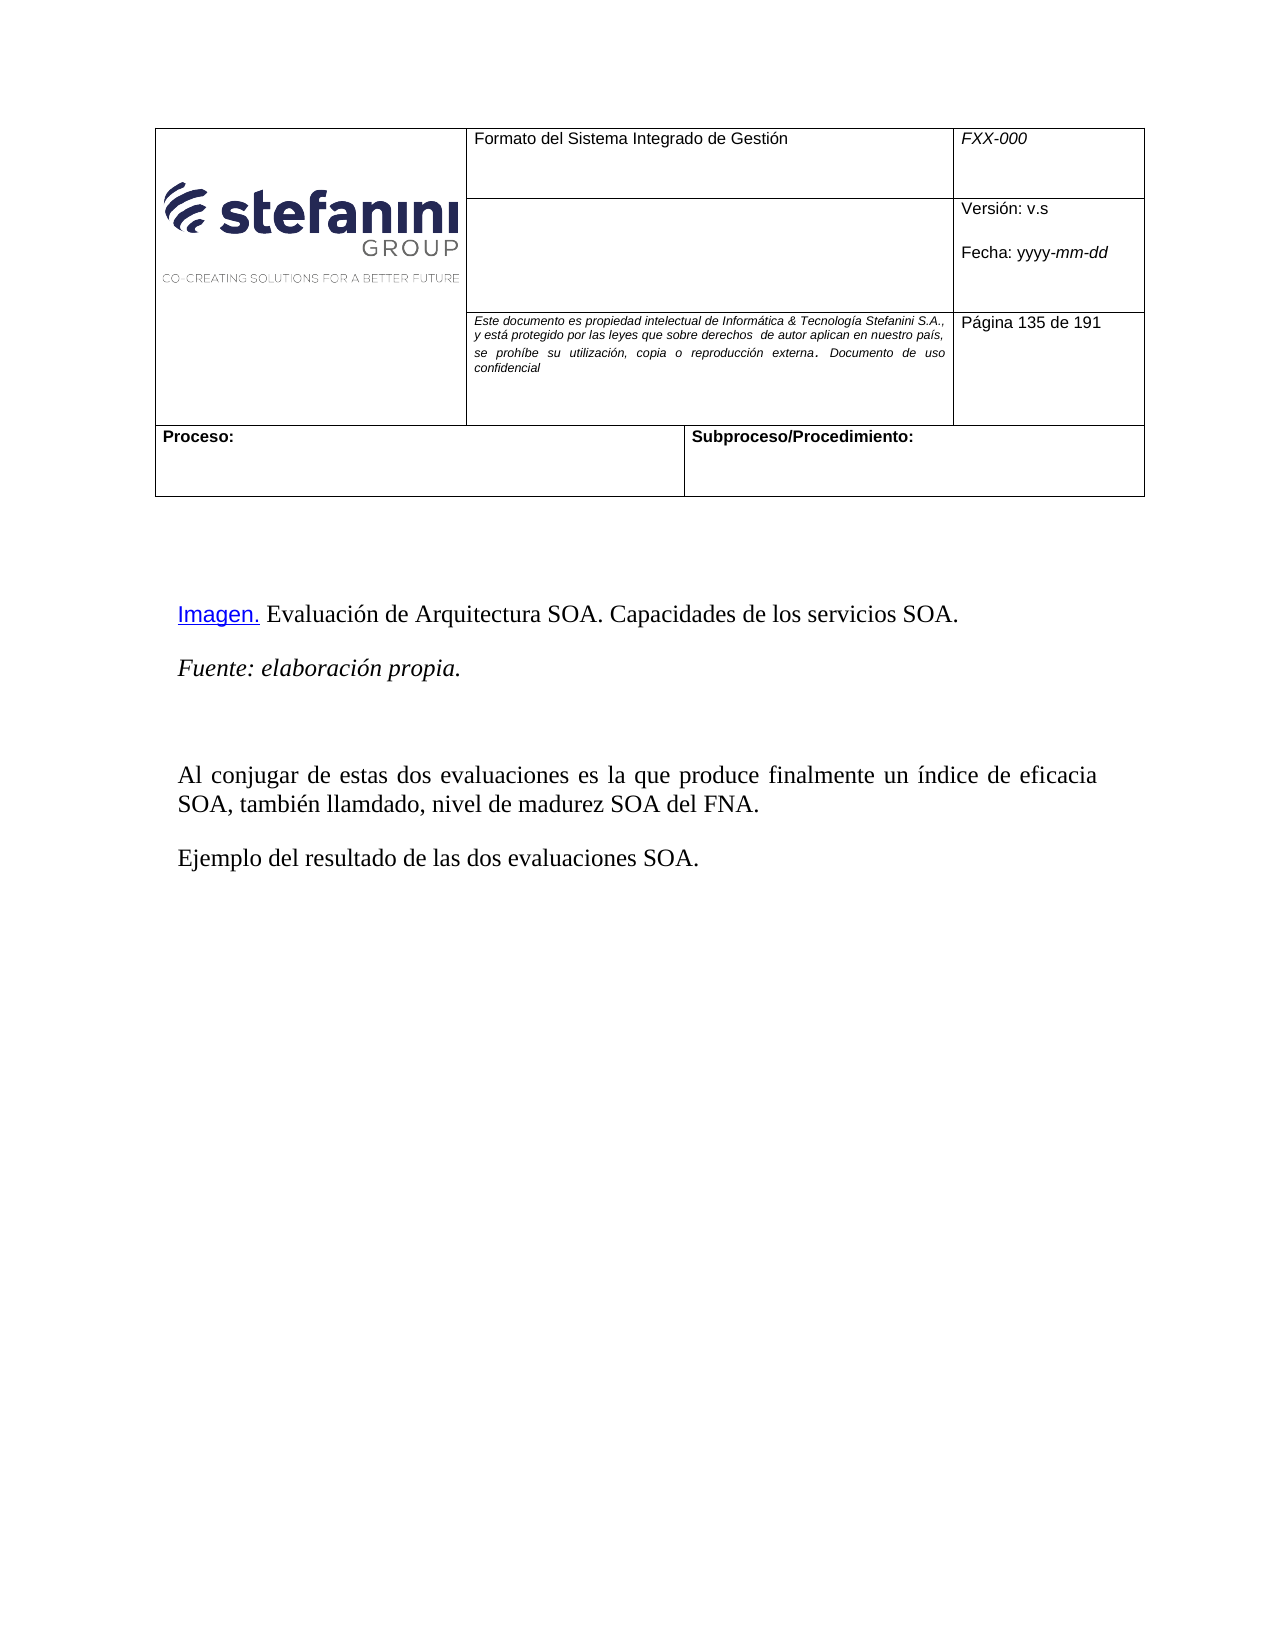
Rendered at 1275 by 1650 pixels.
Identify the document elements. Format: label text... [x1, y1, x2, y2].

text Al conjugar de estas dos evaluaciones es la que produce finalmente un índice de eficacia SOA, también llamdado, nivel de madurez SOA del FNA. [177, 761, 1098, 818]
text Ejemplo del resultado de las dos evaluaciones SOA. [177, 843, 1098, 872]
picture [162, 182, 460, 286]
text Fuente: elaboración propia. [177, 653, 1098, 682]
text Imagen. Evaluación de Arquitectura SOA. Capacidades de los servicios SOA. [177, 599, 1098, 628]
